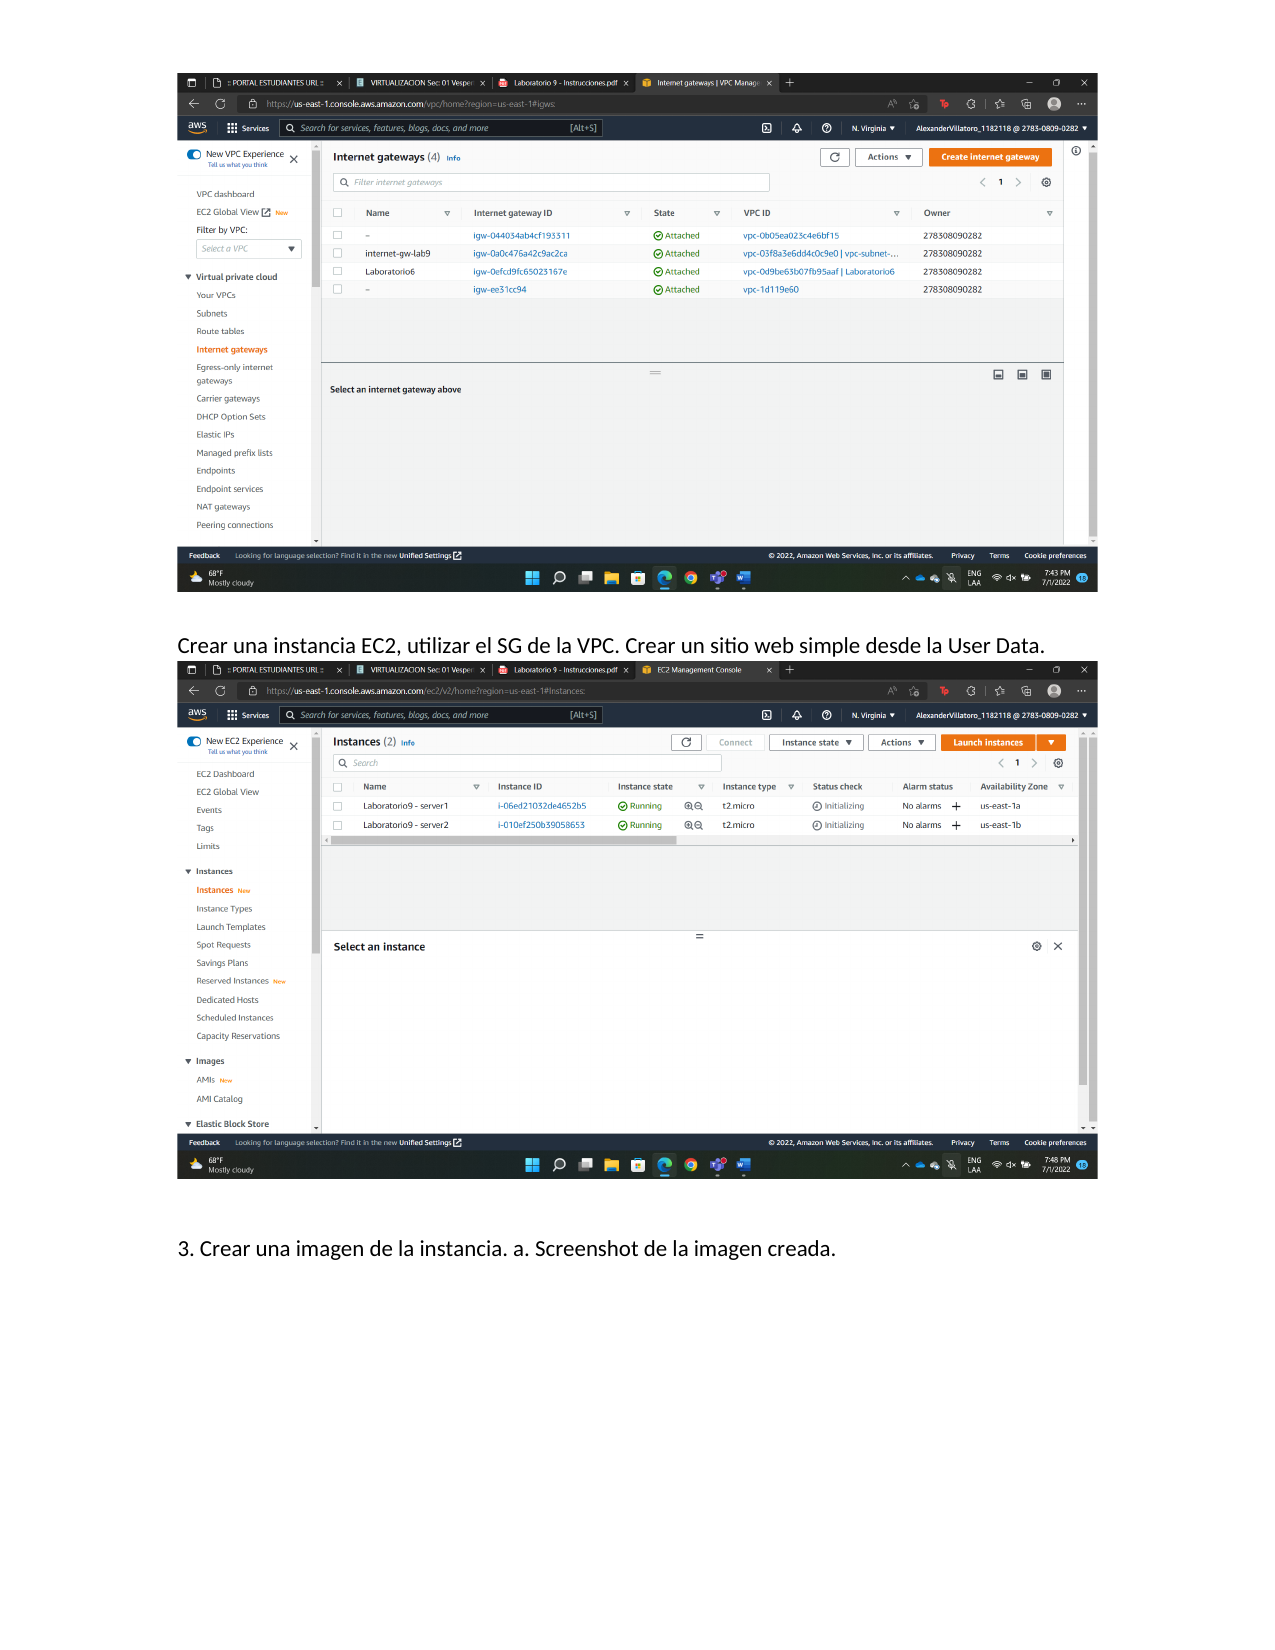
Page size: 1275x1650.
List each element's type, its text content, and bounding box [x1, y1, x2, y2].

text Crear una instancia EC2, utilizar el SG de la VPC. Crear un sitio web simple desde la User Data. [177, 631, 1098, 659]
picture [177, 73, 1098, 592]
picture [177, 661, 1098, 1179]
text 3. Crear una imagen de la instancia. a. Screenshot de la imagen creada. [177, 1234, 1098, 1262]
